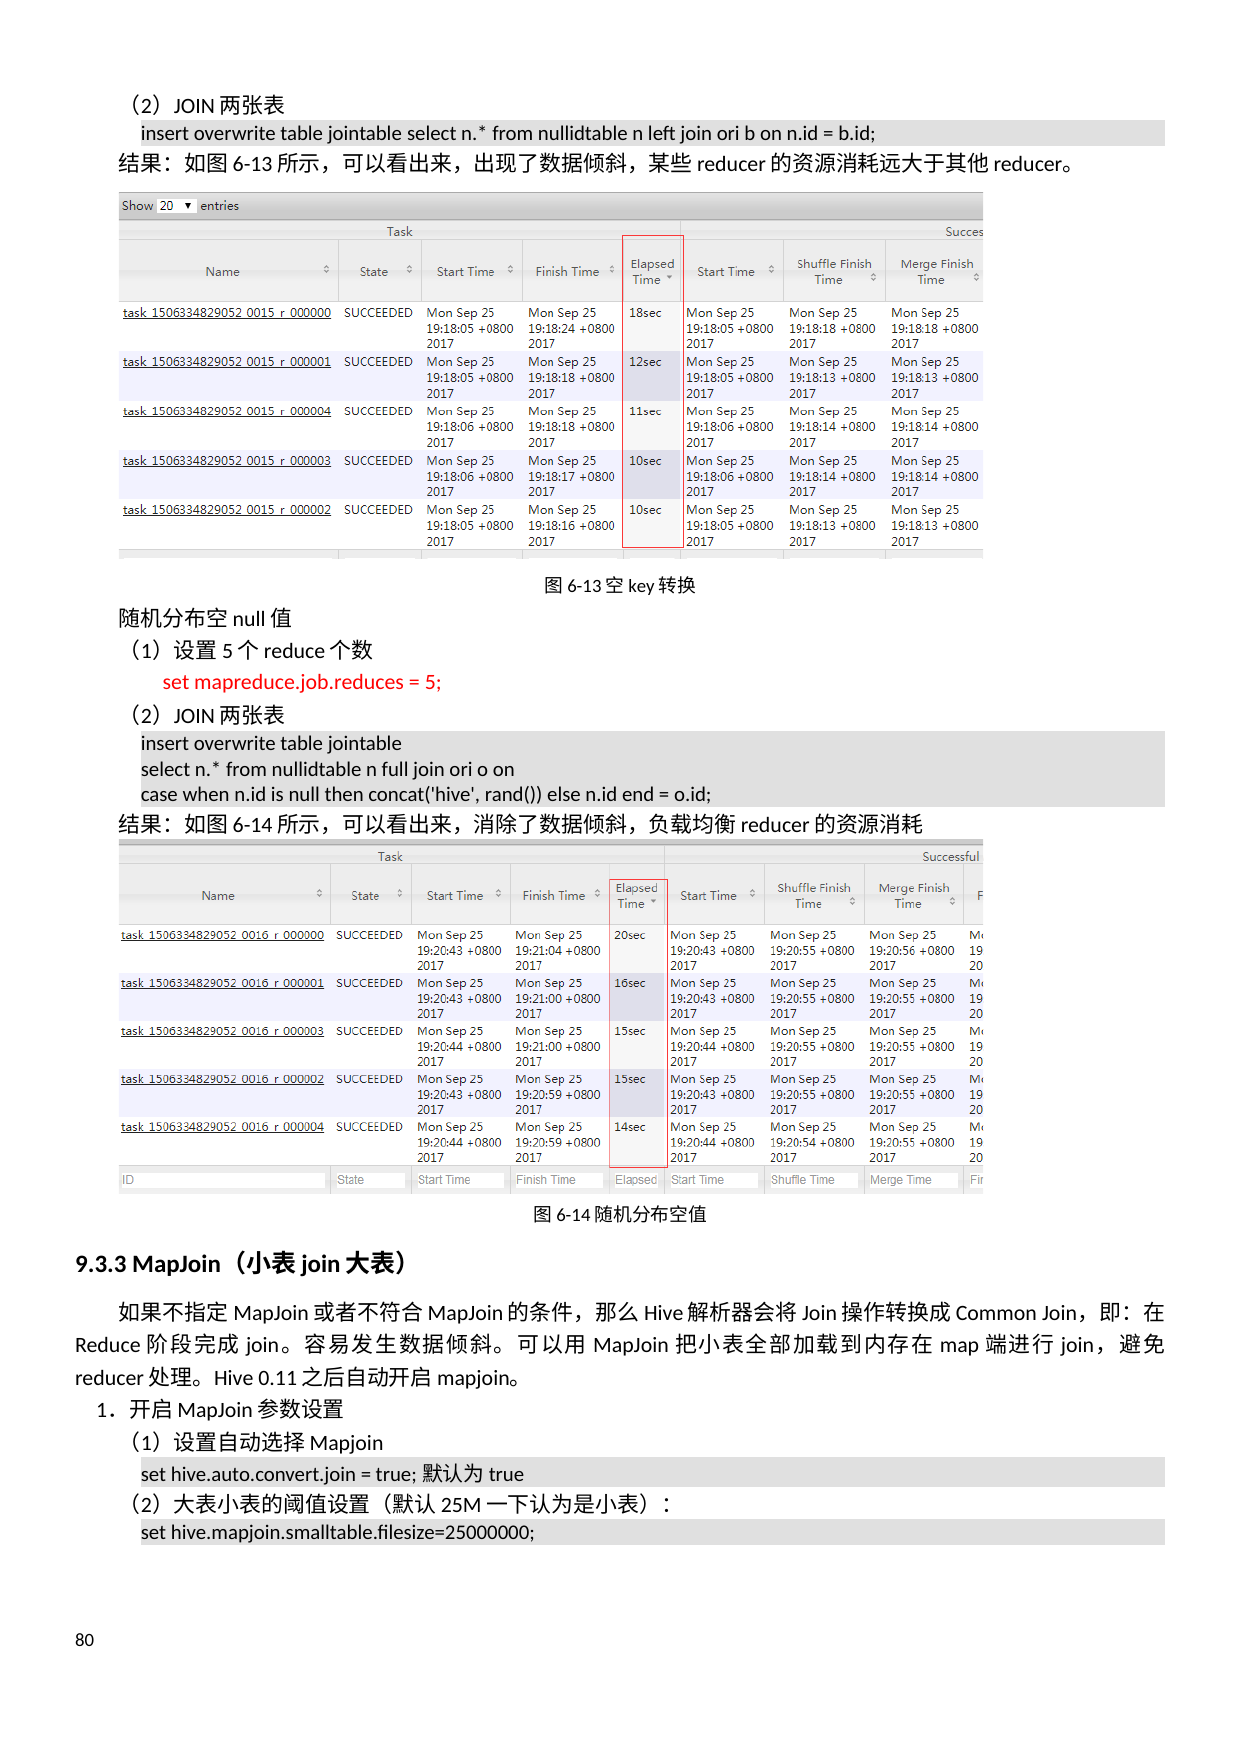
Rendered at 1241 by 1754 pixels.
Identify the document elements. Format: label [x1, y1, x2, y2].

picture [118, 839, 984, 1194]
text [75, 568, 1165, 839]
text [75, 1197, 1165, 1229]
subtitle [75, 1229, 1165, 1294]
picture [118, 187, 984, 559]
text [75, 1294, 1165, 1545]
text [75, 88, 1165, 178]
